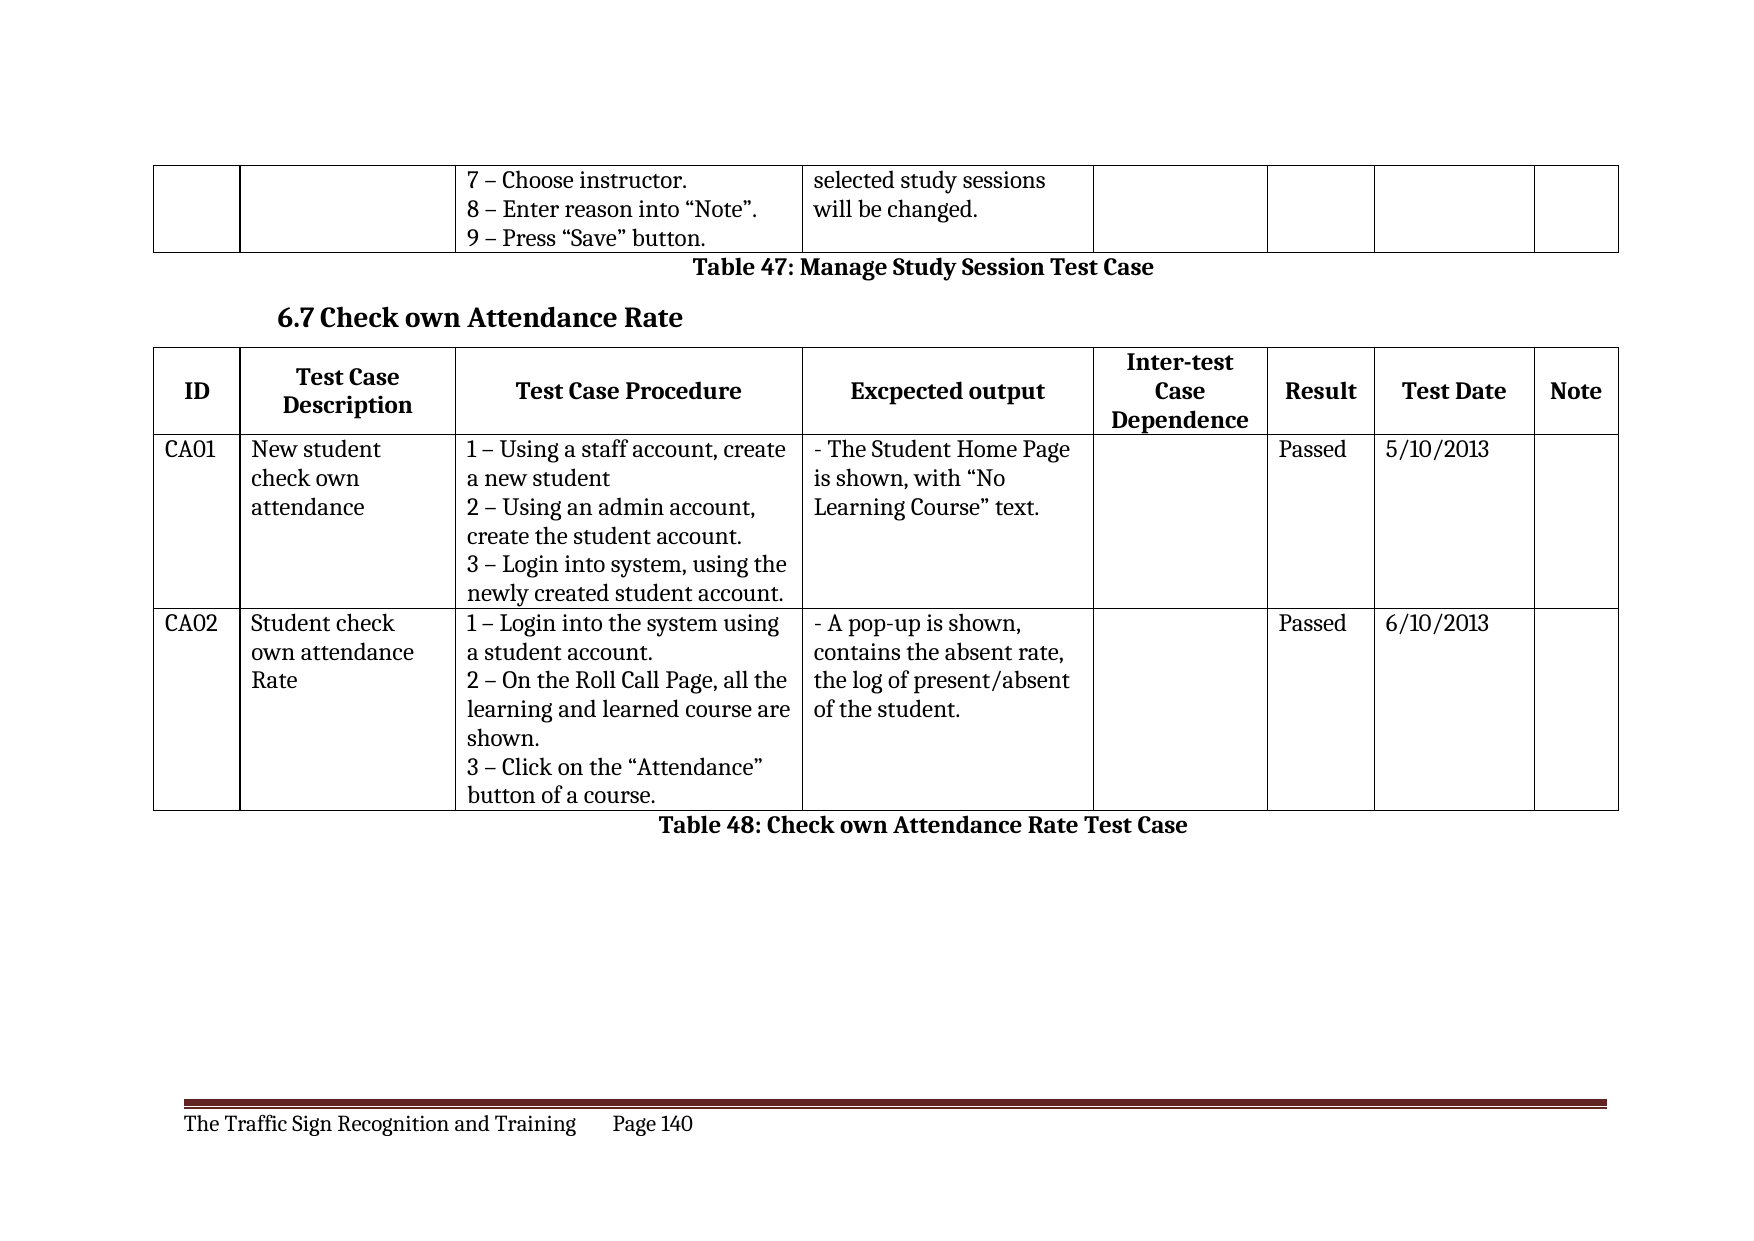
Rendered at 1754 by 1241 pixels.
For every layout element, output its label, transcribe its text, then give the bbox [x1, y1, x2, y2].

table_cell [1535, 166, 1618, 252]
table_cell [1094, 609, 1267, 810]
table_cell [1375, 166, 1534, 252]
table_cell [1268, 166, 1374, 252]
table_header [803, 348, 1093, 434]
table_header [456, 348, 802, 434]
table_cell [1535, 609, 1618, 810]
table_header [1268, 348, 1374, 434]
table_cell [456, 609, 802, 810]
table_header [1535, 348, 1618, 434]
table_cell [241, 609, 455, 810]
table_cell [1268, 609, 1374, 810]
subtitle Check own Attendance Rate [277, 301, 1607, 334]
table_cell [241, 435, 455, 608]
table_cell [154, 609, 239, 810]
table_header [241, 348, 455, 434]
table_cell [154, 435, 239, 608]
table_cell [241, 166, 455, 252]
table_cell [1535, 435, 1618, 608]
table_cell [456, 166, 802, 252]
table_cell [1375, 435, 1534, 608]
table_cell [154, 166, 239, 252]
list Table 47: Manage Study Session Test Case [240, 253, 1607, 282]
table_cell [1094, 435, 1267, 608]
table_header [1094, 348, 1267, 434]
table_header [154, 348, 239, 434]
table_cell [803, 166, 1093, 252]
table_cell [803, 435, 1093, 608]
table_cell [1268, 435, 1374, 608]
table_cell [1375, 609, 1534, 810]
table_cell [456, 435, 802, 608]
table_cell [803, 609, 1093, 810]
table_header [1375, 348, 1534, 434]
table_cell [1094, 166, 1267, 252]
list Table 48: Check own Attendance Rate Test Case [240, 811, 1607, 840]
